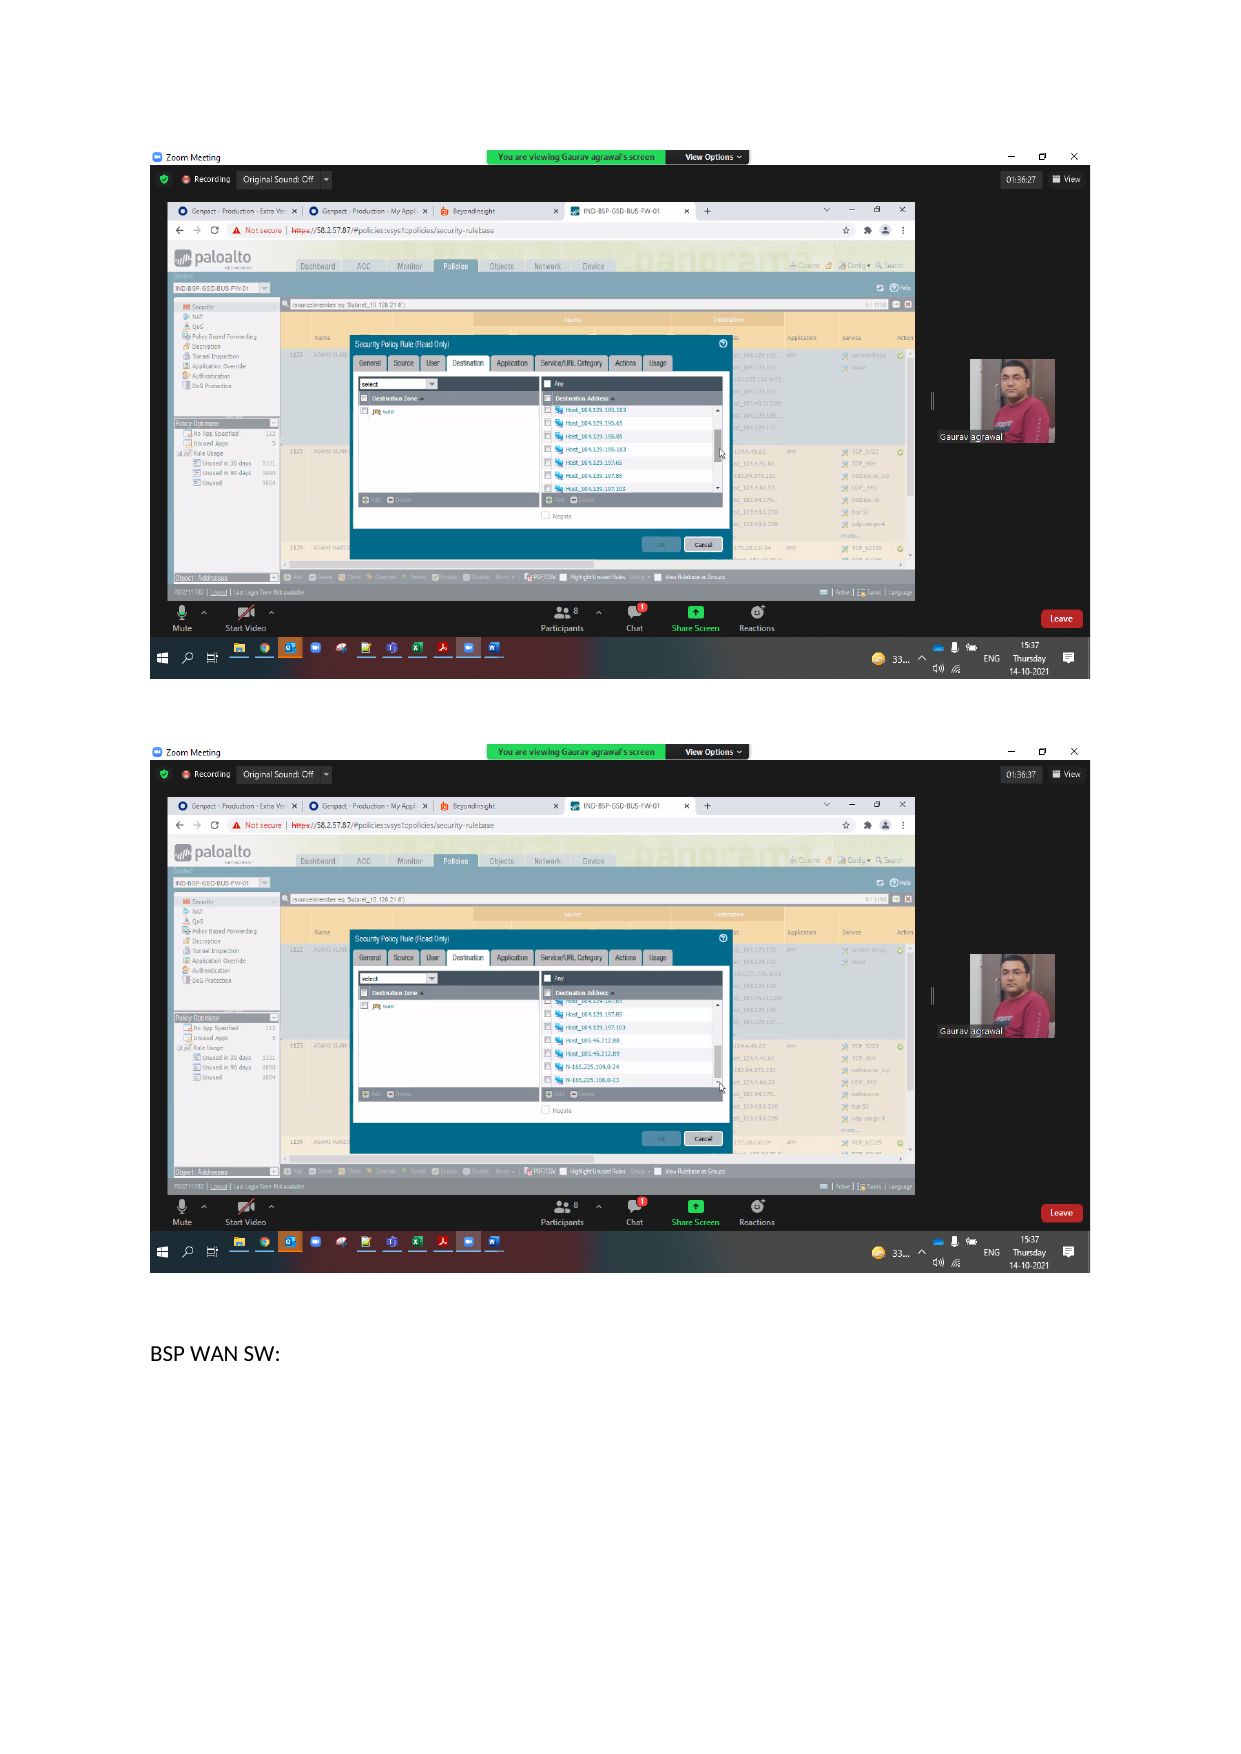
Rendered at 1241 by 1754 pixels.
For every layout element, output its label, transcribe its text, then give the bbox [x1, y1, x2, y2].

picture [150, 744, 1091, 1273]
text BSP WAN SW: [150, 1339, 1090, 1367]
picture [150, 150, 1091, 679]
